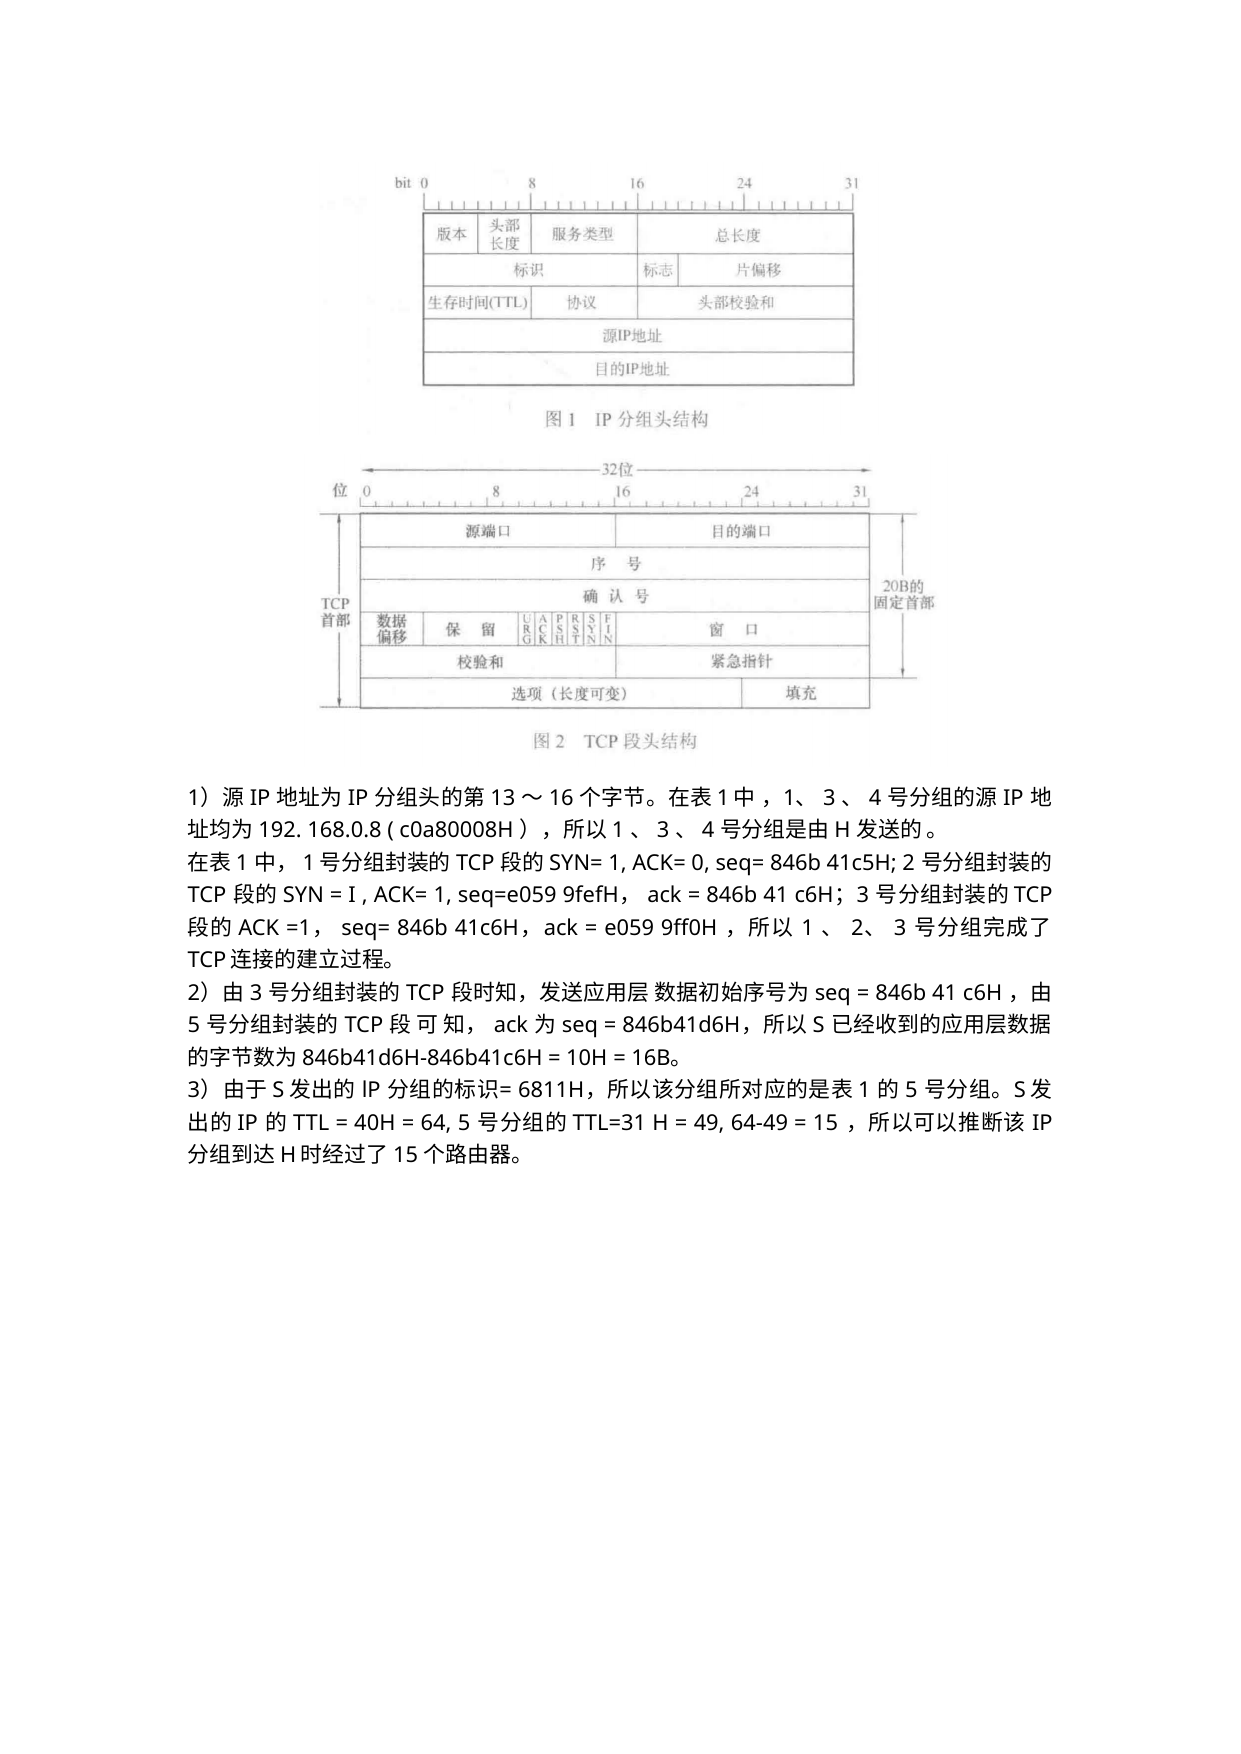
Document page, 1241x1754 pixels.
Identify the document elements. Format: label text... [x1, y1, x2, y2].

picture [288, 454, 952, 767]
text 2）由 3 号分组封装的 TCP 段时知，发送应用层 数据初始序号为 seq = 846b 41 c6H ，由 5 号分组封装的 TCP 段 可 知， ack 为 seq = 846b41d6H，所以 S 已经收到的应用层数据的字节数为 846b41d6H-846b41c6H = 10H = 16B。 [187, 974, 1053, 1072]
picture [311, 162, 929, 435]
text 1）源 IP 地址为 IP 分组头的第 13 ～ 16 个字节。在表1中 ，1、 3 、 4 号分组的源 IP 地址均为 192. 168.0.8 ( c0a80008H ），所以 1 、 3 、 4 号分组是由 H 发送的 。 [187, 779, 1053, 844]
text 3）由于S发出的 lP 分组的标识= 6811H，所以该分组所对应的是表1 的 5 号分组。S发出的IP 的 TTL = 40H = 64, 5 号分组的TTL=31 H = 49, 64-49 = 15 ，所以可以推断该 IP 分组到达 H时经过了 15 个路由器。 [187, 1072, 1053, 1169]
text 在表1 中， 1号分组封装的 TCP 段的 SYN= 1, ACK= 0, seq= 846b 41c5H; 2 号分组封装的 TCP 段的 SYN = I , ACK= 1, seq=e059 9fefH， ack = 846b 41 c6H；3 号分组封装的TCP 段的ACK =1， seq= 846b 41c6H，ack = e059 9ff0H ，所以 1 、 2、 3 号分组完成了 TCP连接的建立过程。 [187, 844, 1053, 974]
